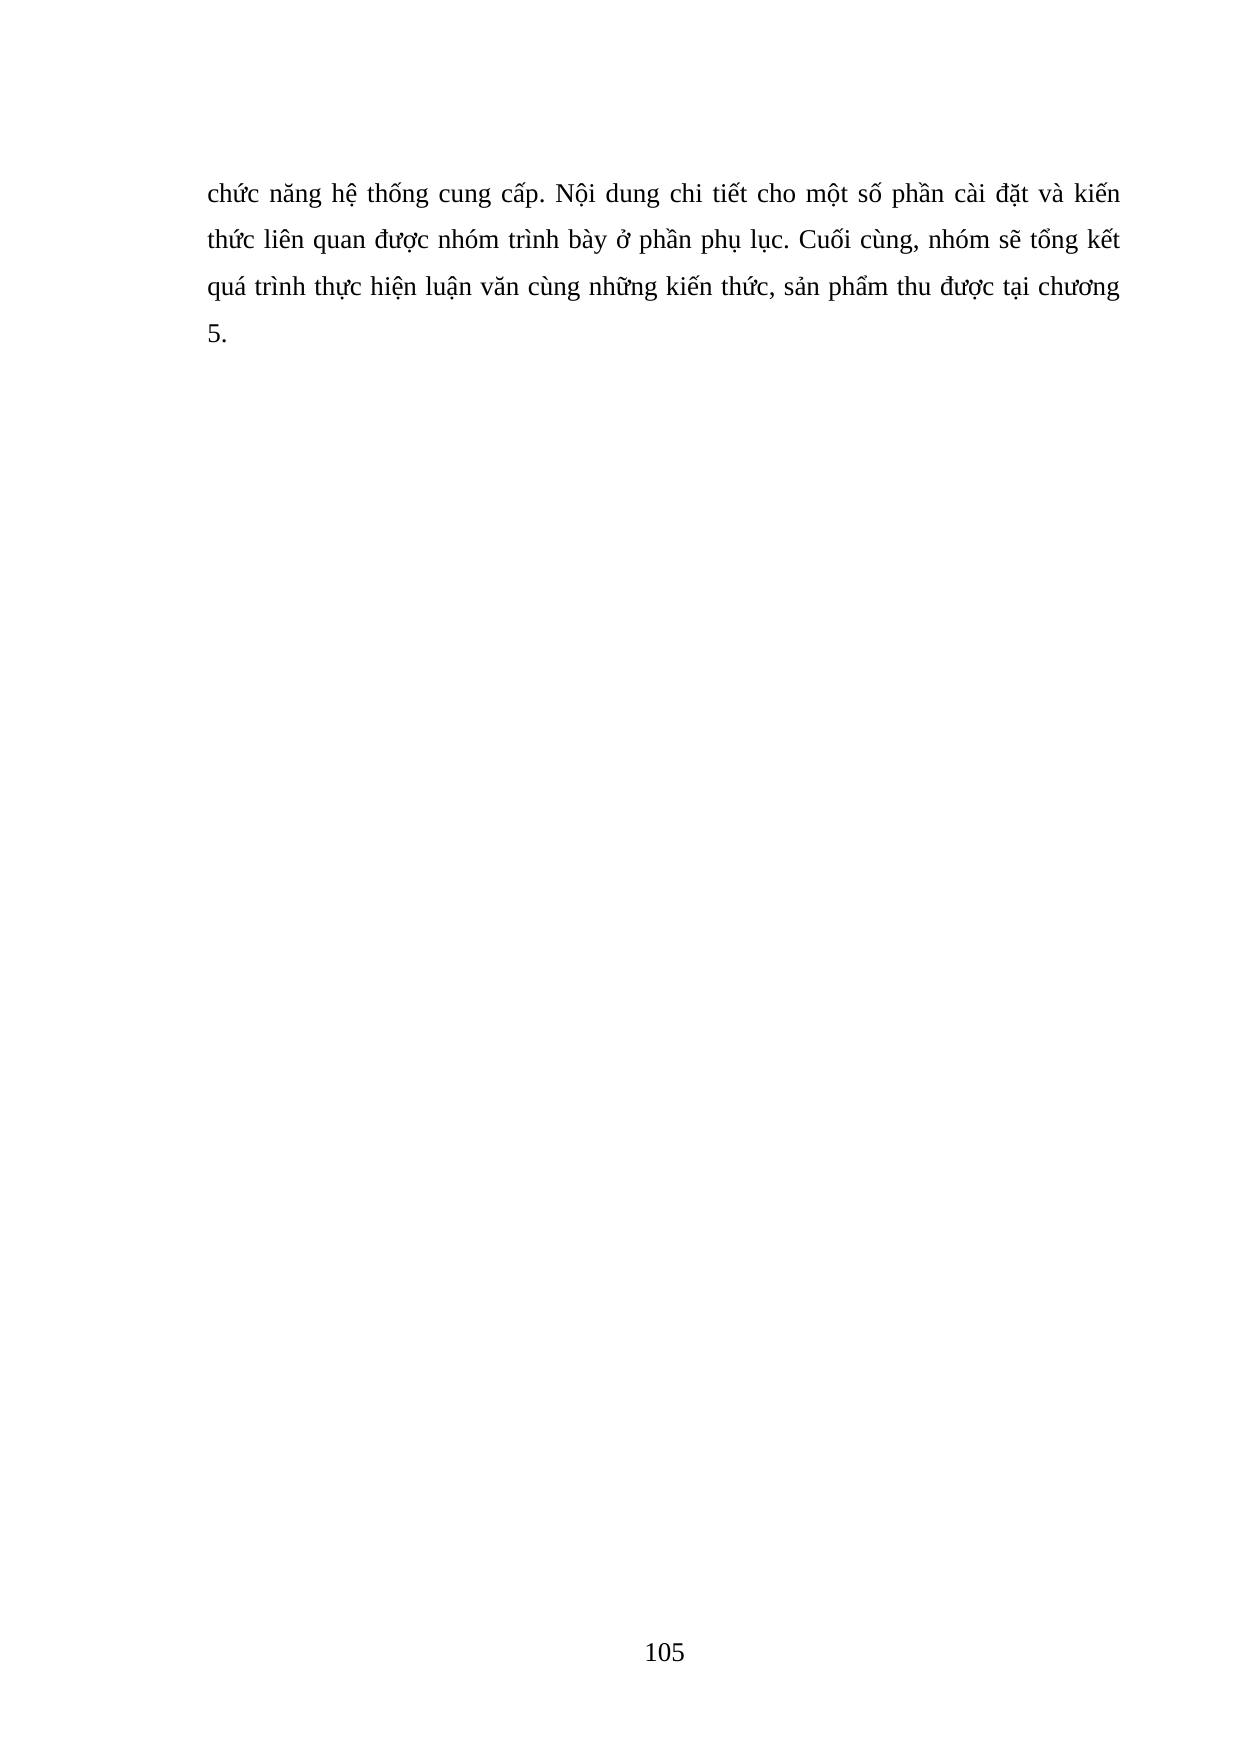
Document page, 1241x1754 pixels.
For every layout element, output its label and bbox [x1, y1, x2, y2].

text [207, 177, 1122, 348]
